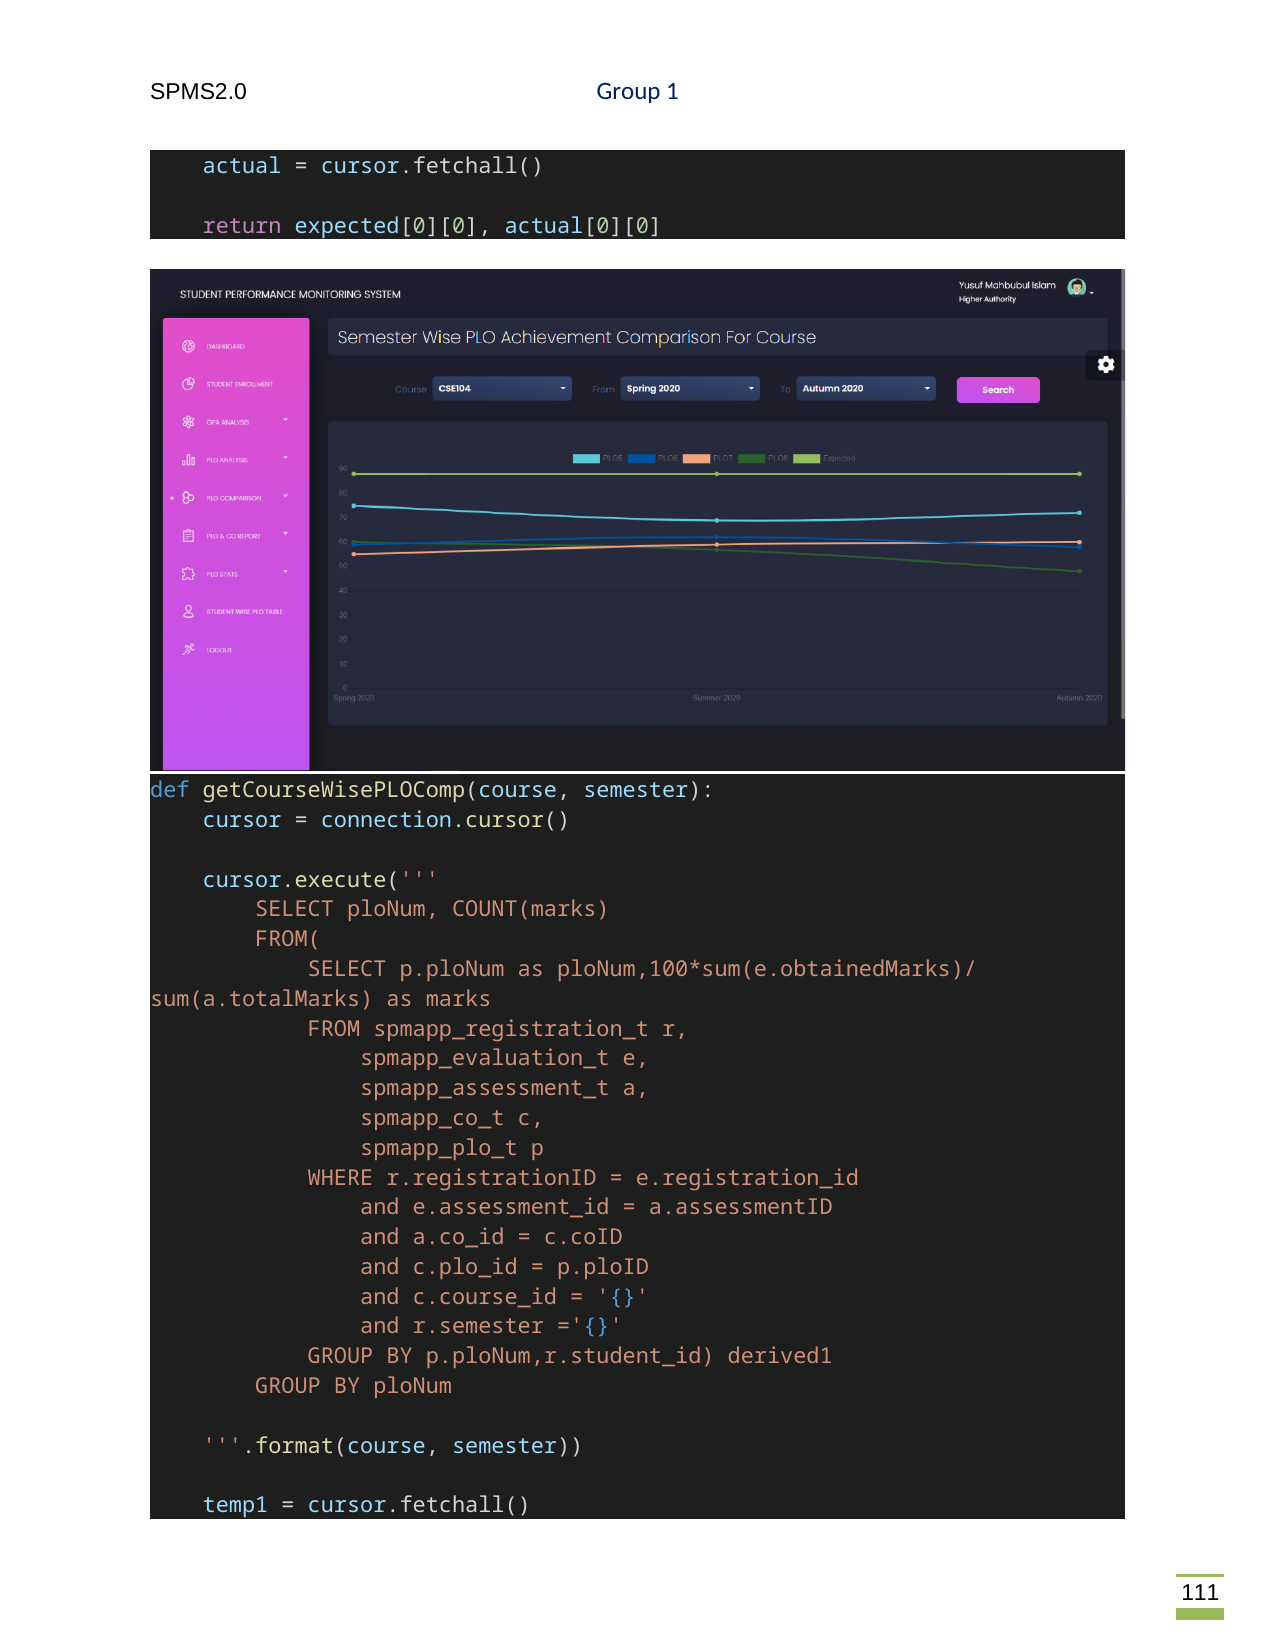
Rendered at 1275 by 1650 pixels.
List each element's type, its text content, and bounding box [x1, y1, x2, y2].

text spmapp_co_t c, [150, 1102, 1125, 1132]
text spmapp_plo_t p [150, 1132, 1125, 1161]
text return expected[0][0], actual[0][0] [150, 209, 1125, 239]
text cursor = connection.cursor() [150, 804, 1125, 834]
text FROM spmapp_registration_t r, [150, 1012, 1125, 1042]
text and c.course_id = '{}' [150, 1281, 1125, 1310]
picture [150, 269, 1125, 771]
text GROUP BY ploNum [150, 1370, 1125, 1400]
text SELECT ploNum, COUNT(marks) [150, 893, 1125, 923]
text '''.format(course, semester)) [150, 1429, 1125, 1459]
text WHERE r.registrationID = e.registration_id [150, 1161, 1125, 1191]
text cursor.execute(''' [150, 863, 1125, 893]
text spmapp_evaluation_t e, [150, 1042, 1125, 1072]
text def getCourseWisePLOComp(course, semester): [150, 774, 1125, 804]
text and r.semester ='{}' [150, 1310, 1125, 1340]
text and e.assessment_id = a.assessmentID [150, 1191, 1125, 1221]
text spmapp_assessment_t a, [150, 1072, 1125, 1102]
text GROUP BY p.ploNum,r.student_id) derived1 [150, 1340, 1125, 1370]
text temp1 = cursor.fetchall() [150, 1489, 1125, 1519]
text FROM( [150, 923, 1125, 953]
text and a.co_id = c.coID [150, 1221, 1125, 1251]
text SELECT p.ploNum as ploNum,100*sum(e.obtainedMarks)/sum(a.totalMarks) as marks [150, 953, 1125, 1012]
text actual = cursor.fetchall() [150, 150, 1125, 180]
text and c.plo_id = p.ploID [150, 1251, 1125, 1281]
